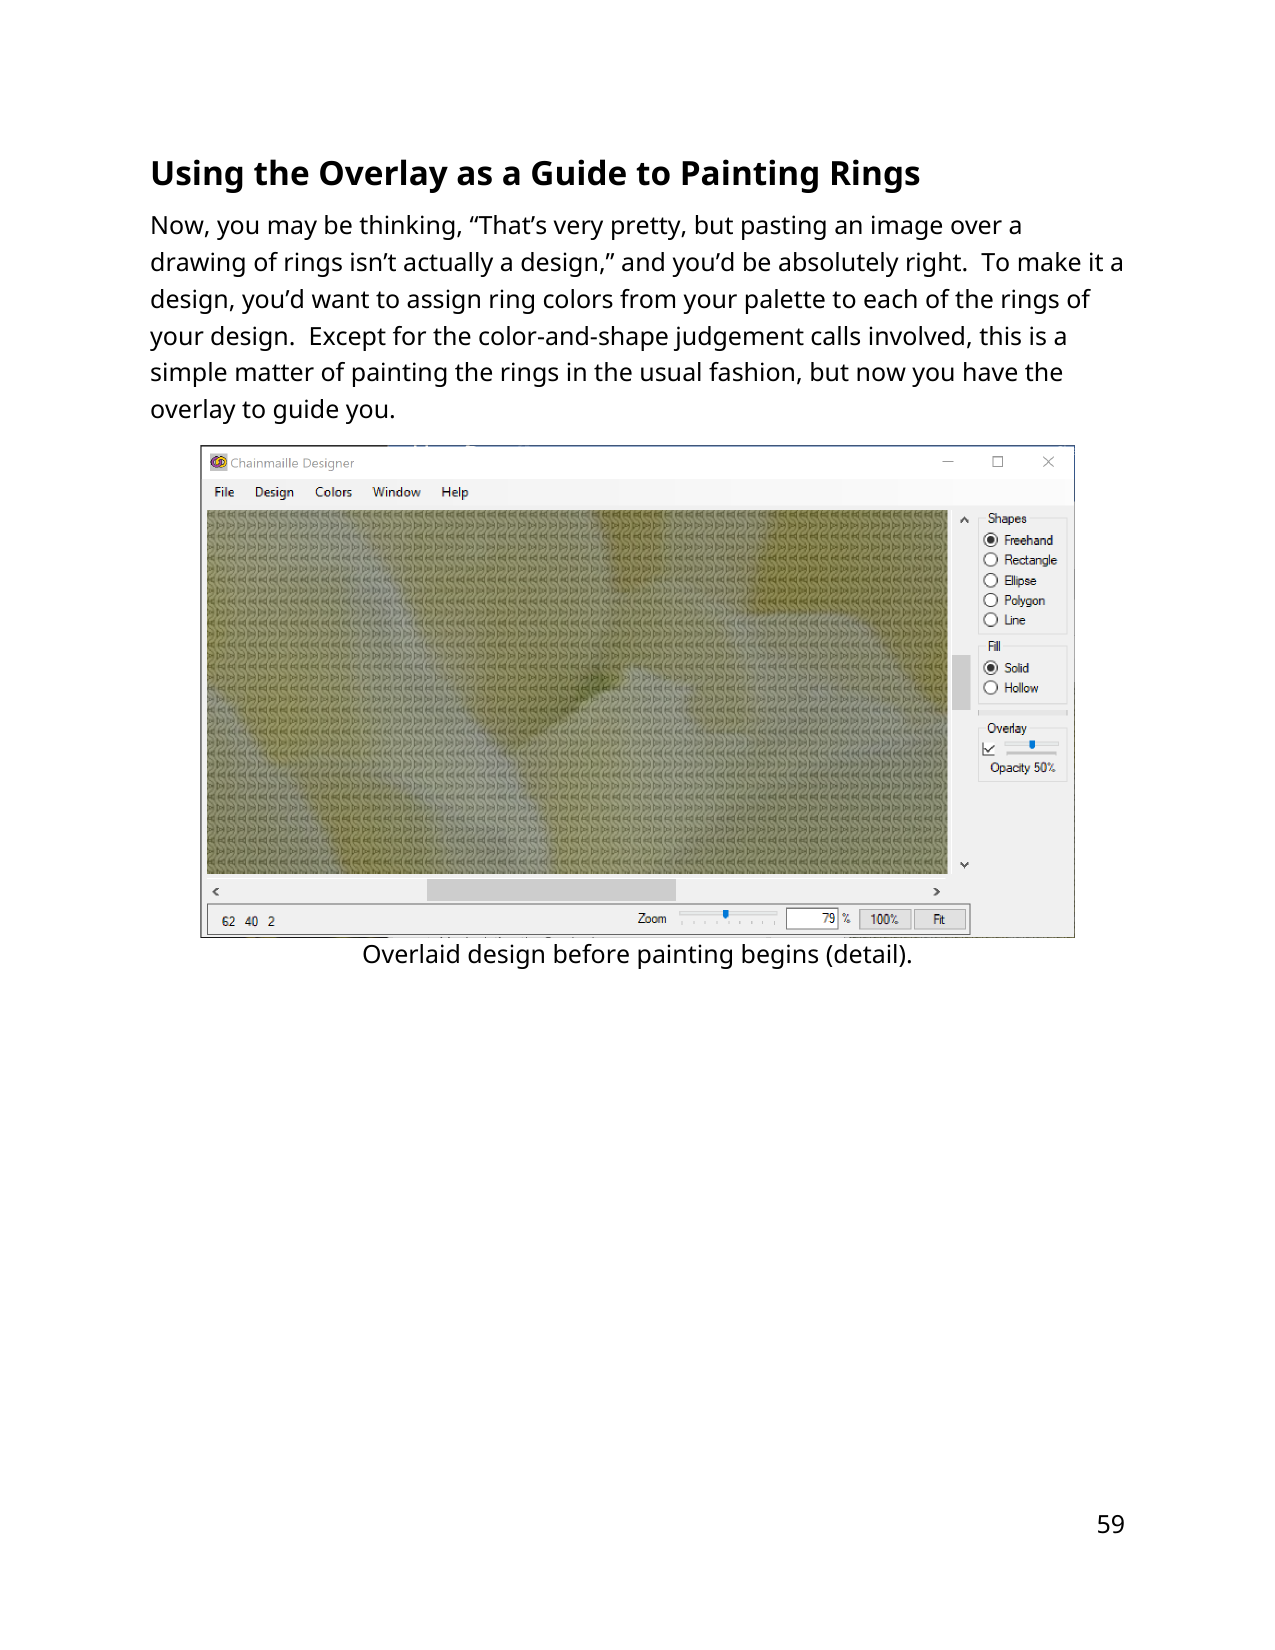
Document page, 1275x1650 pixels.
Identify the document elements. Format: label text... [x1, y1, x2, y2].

text Now, you may be thinking, “That’s very pretty, but pasting an image over a drawing of rings isn’t actually a design,” and you’d be absolutely right. To make it a design, you’d want to assign ring colors from your palette to each of the rings of your design. Except for the color-and-shape judgement calls involved, this is a simple matter of painting the rings in the usual fashion, but now you have the overlay to guide you. [150, 208, 1125, 426]
picture [200, 445, 1075, 938]
subtitle Using the Overlay as a Guide to Painting Rings [150, 150, 1125, 195]
